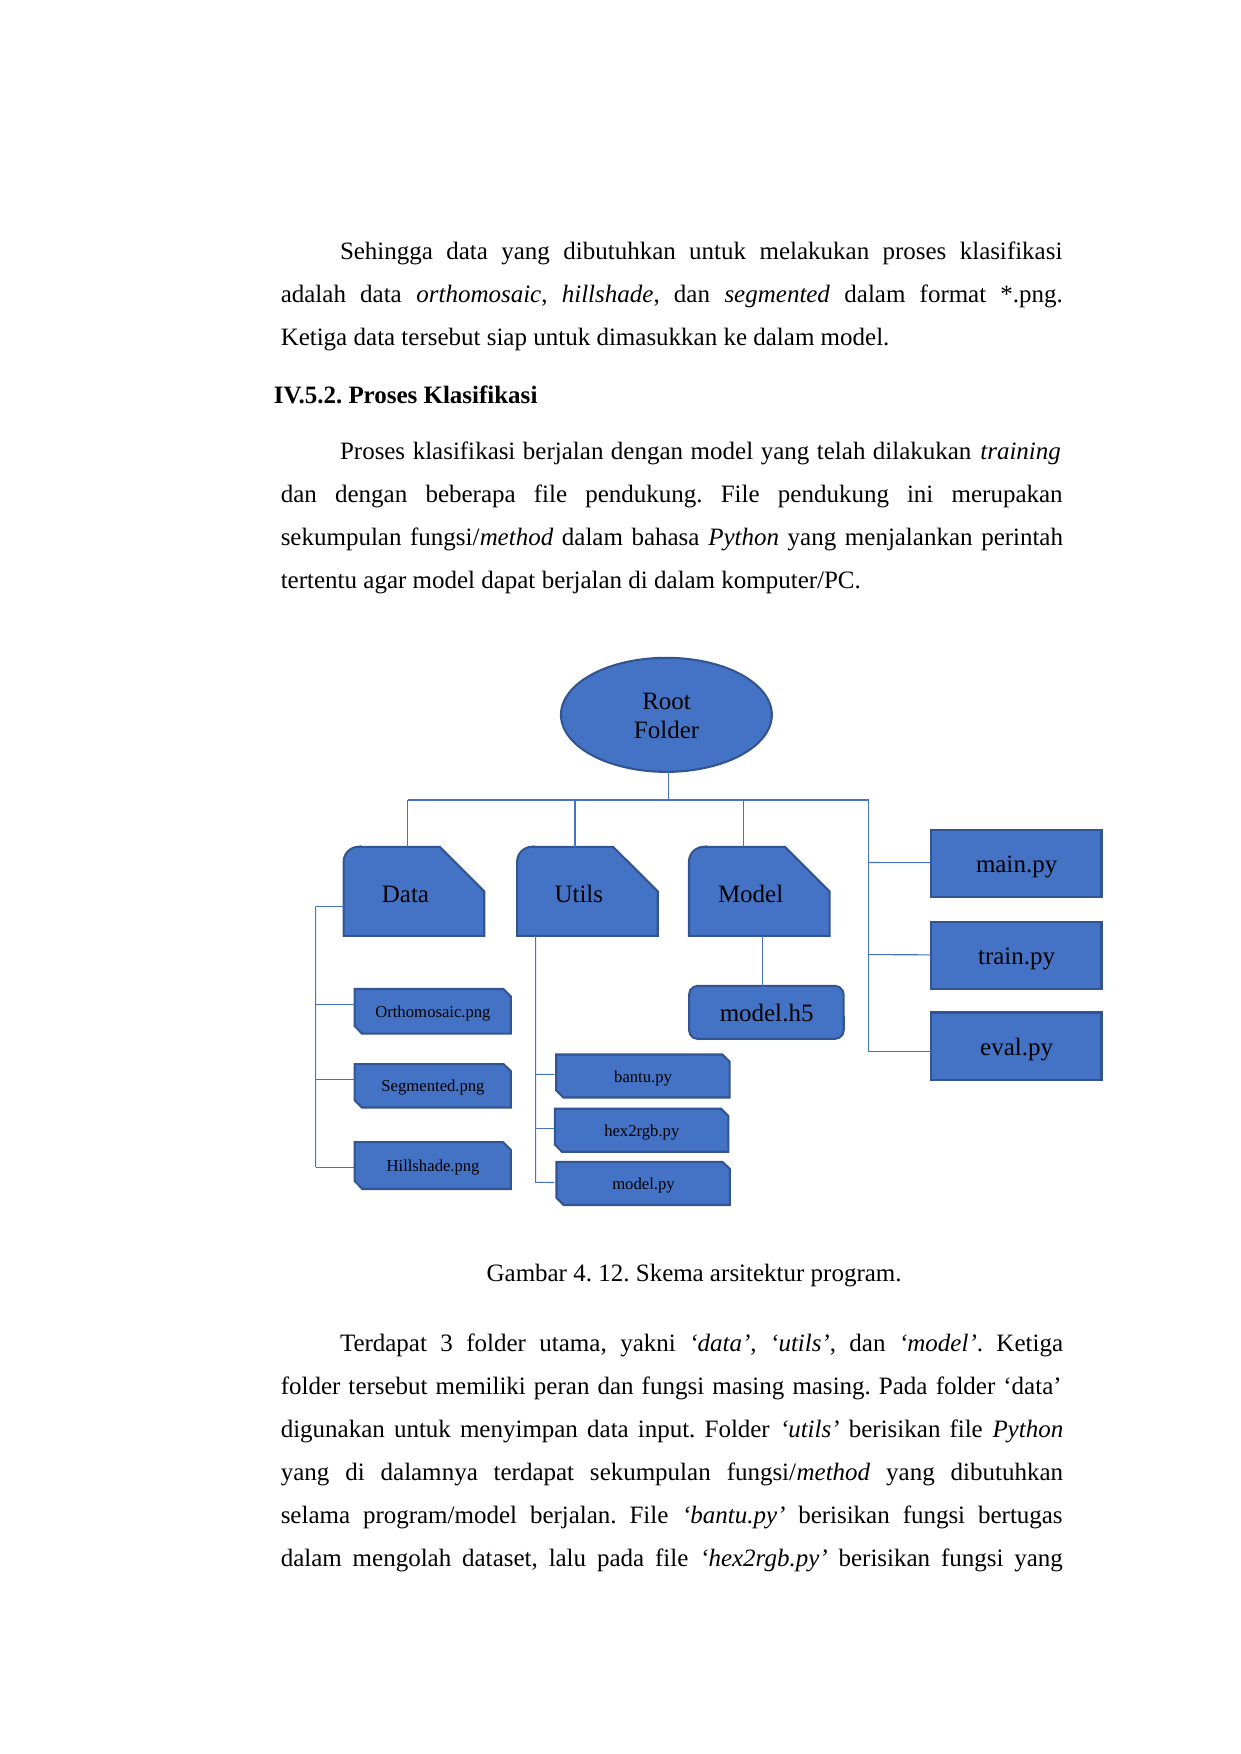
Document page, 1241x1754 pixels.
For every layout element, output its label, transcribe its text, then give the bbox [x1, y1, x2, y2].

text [281, 1328, 1063, 1572]
subtitle IV.5.2. Proses Klasifikasi [274, 380, 1063, 409]
text Sehingga data yang dibutuhkan untuk melakukan proses klasifikasi adalah data orthomosaic, hillshade, dan segmented dalam format *.png. Ketiga data tersebut siap untuk dimasukkan ke dalam model. [281, 236, 1063, 351]
text Proses klasifikasi berjalan dengan model yang telah dilakukan training dan dengan beberapa file pendukung. File pendukung ini merupakan sekumpulan fungsi/method dalam bahasa Python yang menjalankan perintah tertentu agar model dapat berjalan di dalam komputer/PC. [281, 436, 1063, 594]
